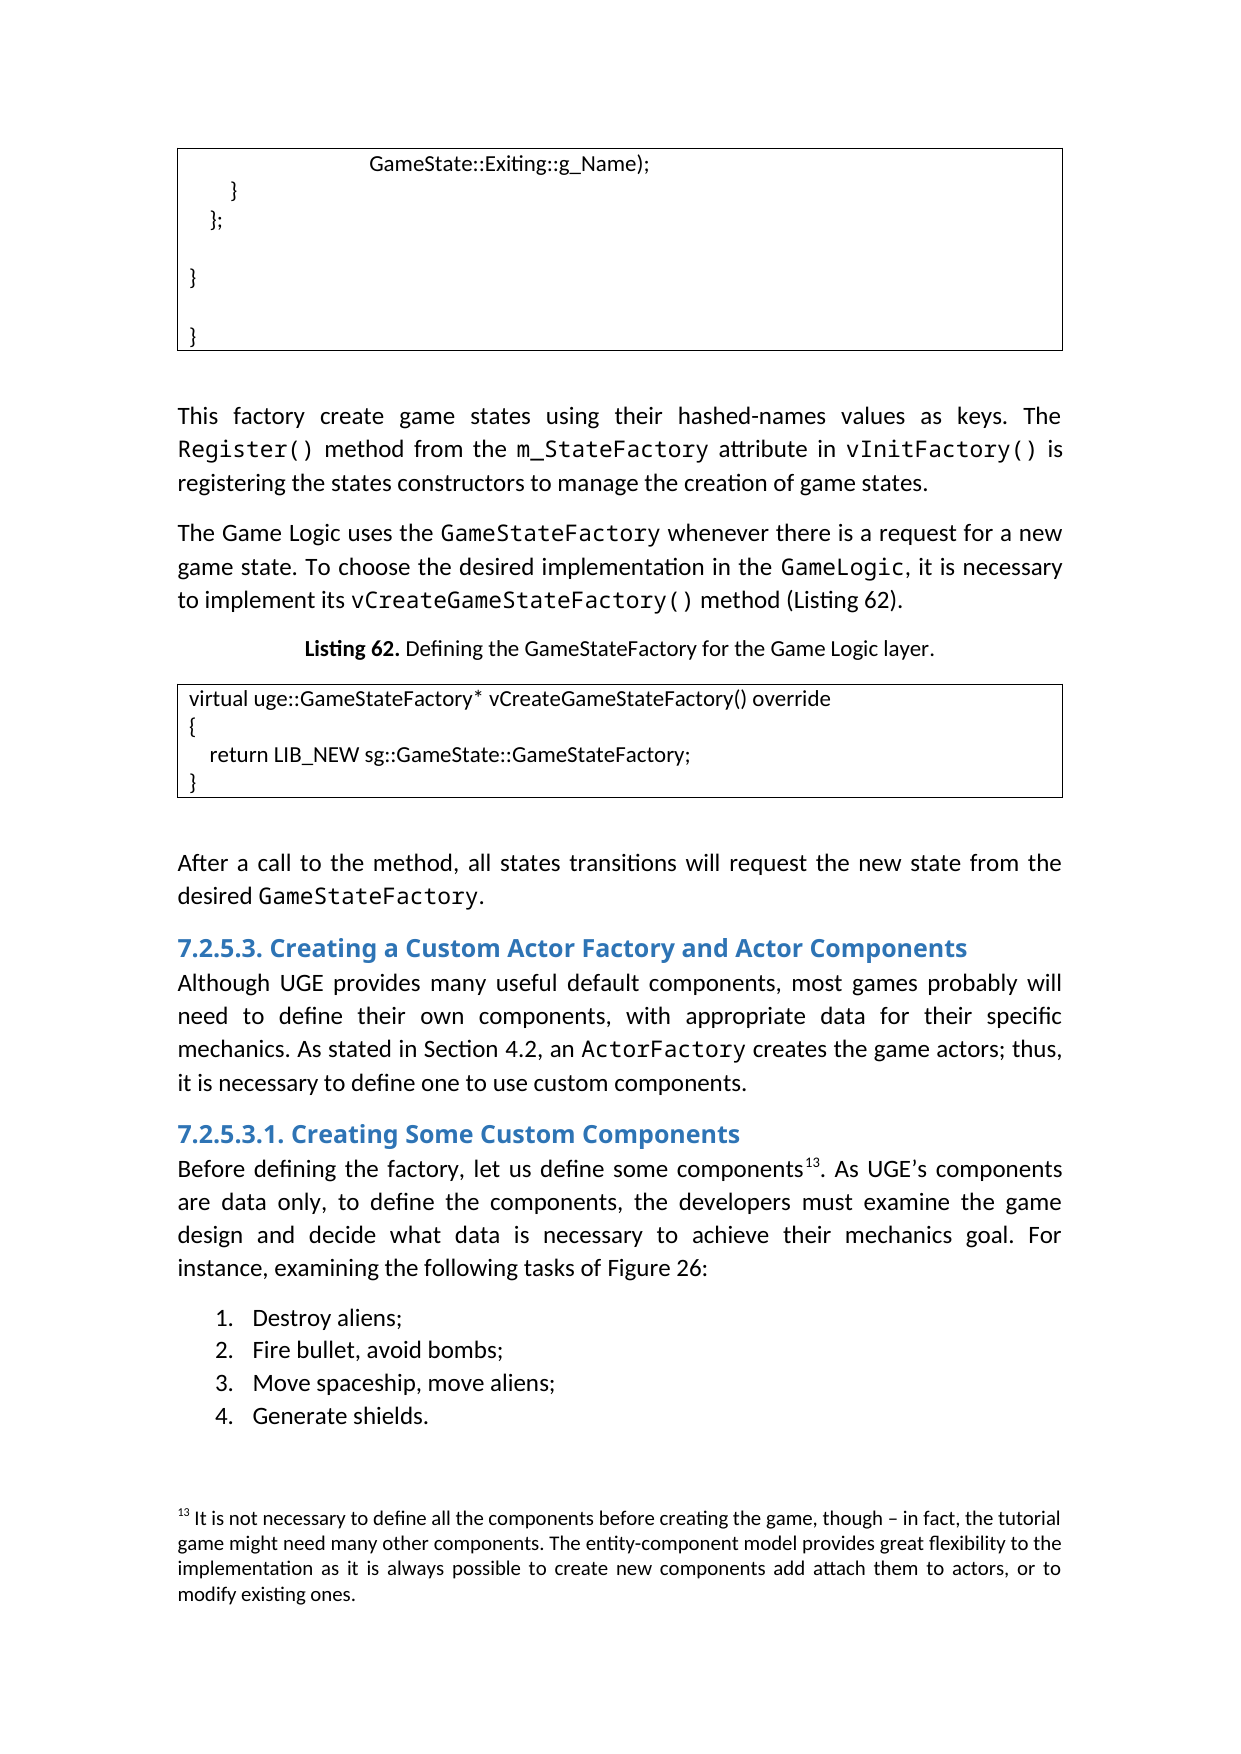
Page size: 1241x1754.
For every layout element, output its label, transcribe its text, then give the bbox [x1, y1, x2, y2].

text The Game Logic uses the GameStateFactory whenever there is a request for a new game state. To choose the desired implementation in the GameLogic, it is necessary to implement its vCreateGameStateFactory() method (Listing 62). [177, 517, 1063, 615]
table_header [178, 149, 1062, 350]
subtitle Creating Some Custom Components [177, 1117, 1063, 1151]
list Generate shields. [215, 1400, 1063, 1431]
list Destroy aliens; [215, 1302, 1063, 1332]
table_header virtual uge::GameStateFactory* vCreateGameStateFactory() override { return LIB_NEW sg::GameState::GameStateFactory; } [178, 685, 1062, 797]
text After a call to the method, all states transitions will request the new state from the desired GameStateFactory. [177, 847, 1063, 911]
subtitle Creating a Custom Actor Factory and Actor Components [177, 931, 1063, 965]
text Before defining the factory, let us define some components. As UGE’s components are data only, to define the components, the developers must examine the game design and decide what data is necessary to achieve their mechanics goal. For instance, examining the following tasks of Figure 26: [177, 1153, 1063, 1283]
text Listing 62. Defining the GameStateFactory for the Game Logic layer. [177, 634, 1063, 663]
text This factory create game states using their hashed-names values as keys. The Register() method from the m_StateFactory attribute in vInitFactory() is registering the states constructors to manage the creation of game states. [177, 400, 1063, 498]
list Move spaceship, move aliens; [215, 1367, 1063, 1398]
list Fire bullet, avoid bombs; [215, 1334, 1063, 1365]
text Although UGE provides many useful default components, most games probably will need to define their own components, with appropriate data for their specific mechanics. As stated in Section 4.2, an ActorFactory creates the game actors; thus, it is necessary to define one to use custom components. [177, 967, 1063, 1097]
